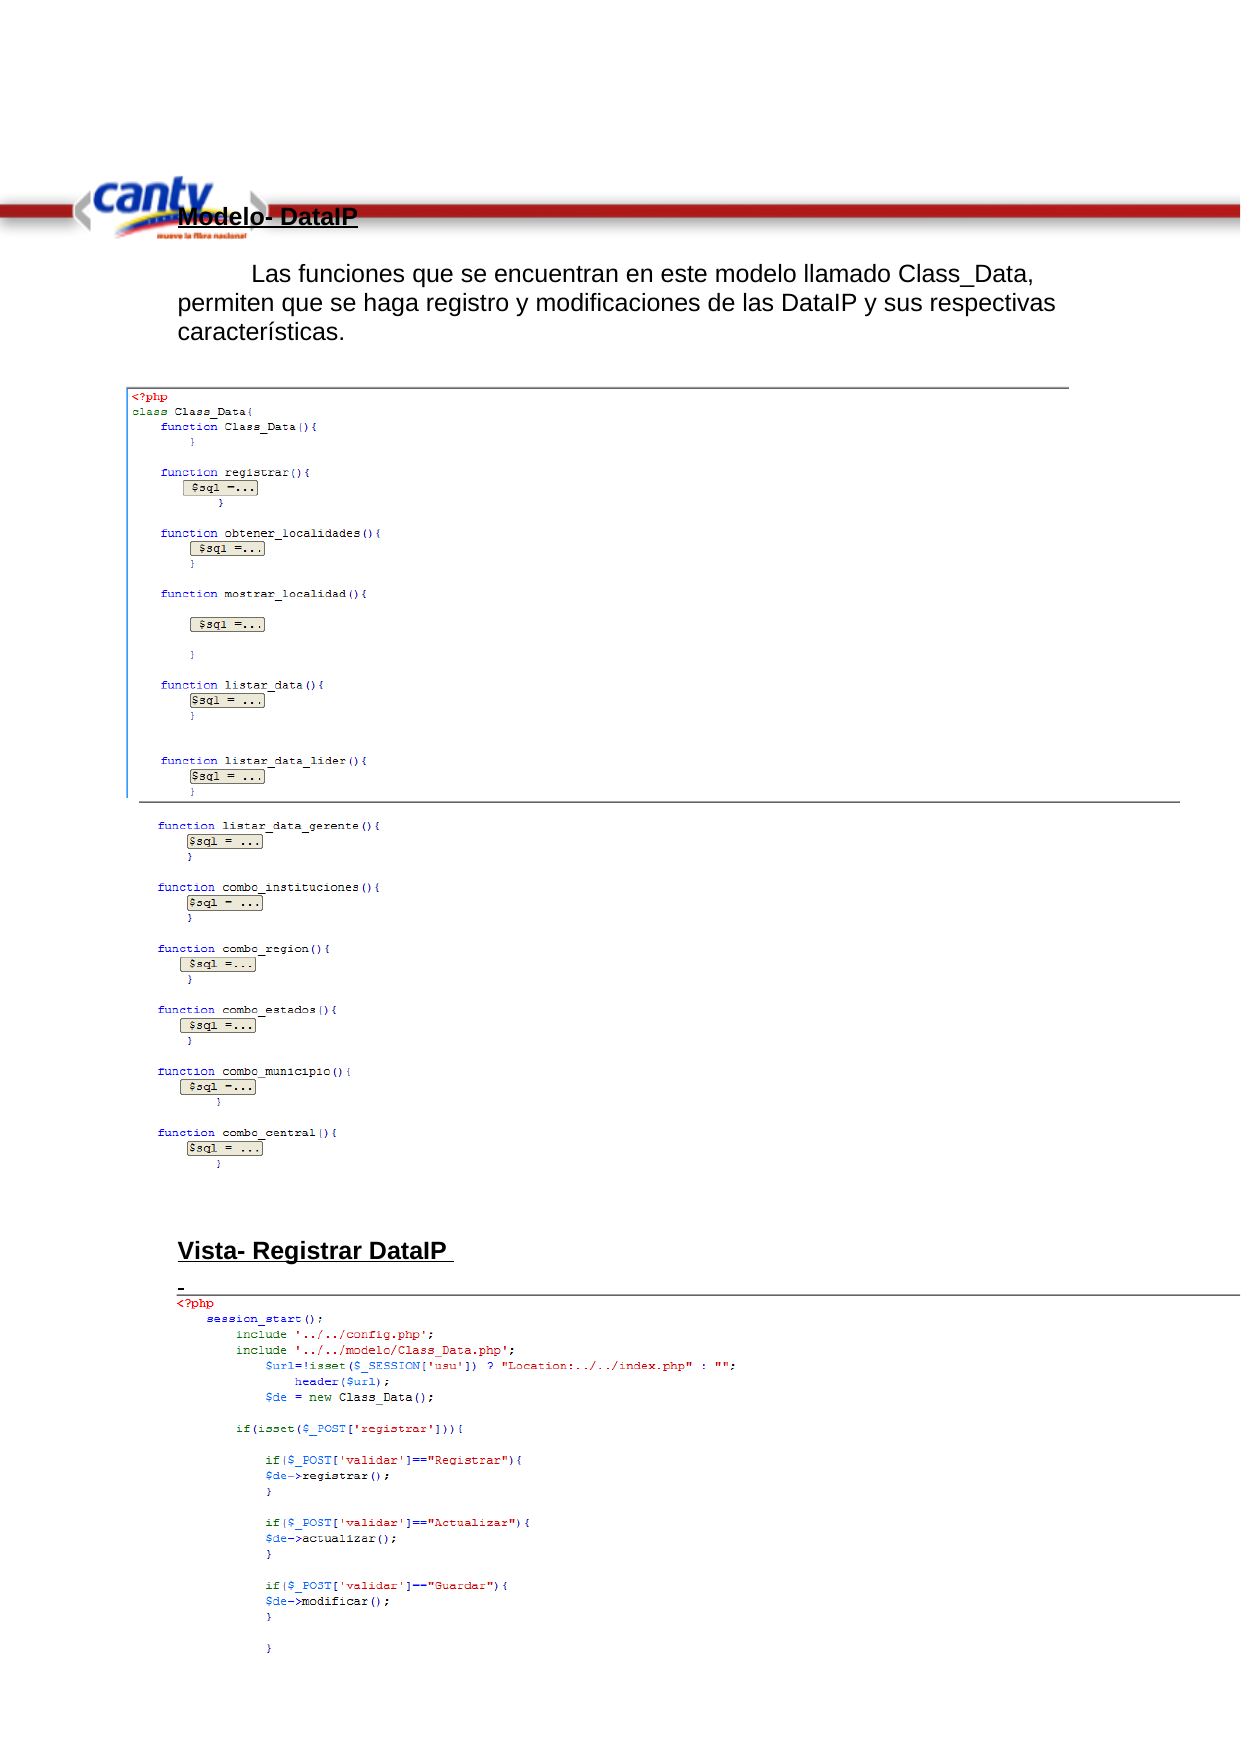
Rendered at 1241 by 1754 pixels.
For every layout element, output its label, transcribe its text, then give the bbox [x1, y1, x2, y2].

picture [0, 163, 1241, 258]
picture [176, 1294, 1241, 1670]
text Modelo- DataIP [177, 201, 1063, 230]
text Vista- Registrar DataIP [177, 1236, 1063, 1264]
text Las funciones que se encuentran en este modelo llamado Class_Data, permiten que se haga registro y modificaciones de las DataIP y sus respectivas características. [177, 259, 1063, 345]
picture [139, 801, 1180, 1180]
picture [126, 386, 1069, 799]
